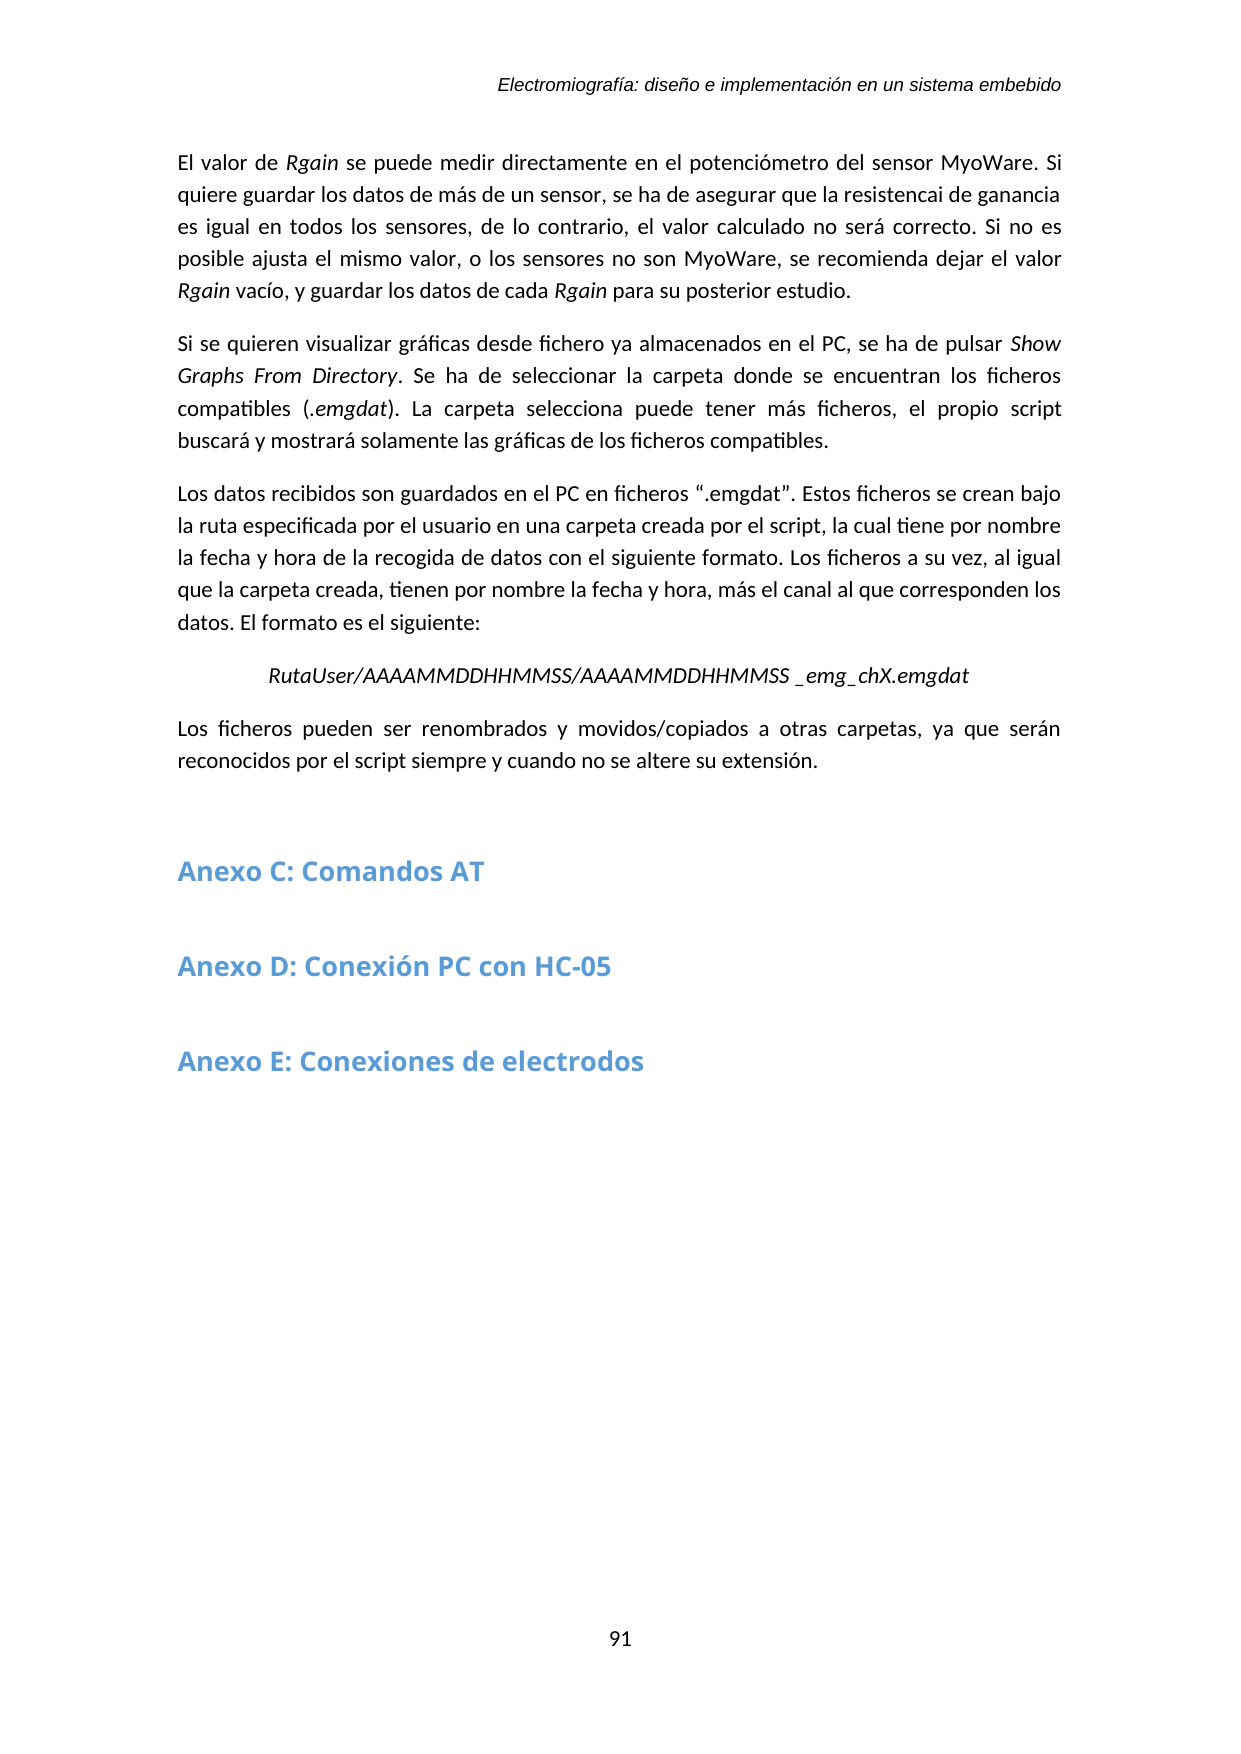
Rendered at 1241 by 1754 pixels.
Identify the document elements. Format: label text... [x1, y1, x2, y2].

text Si se quieren visualizar gráficas desde fichero ya almacenados en el PC, se ha de pulsar Show Graphs From Directory. Se ha de seleccionar la carpeta donde se encuentran los ficheros compatibles (.emgdat). La carpeta selecciona puede tener más ficheros, el propio script buscará y mostrará solamente las gráficas de los ficheros compatibles. [177, 329, 1063, 454]
subtitle Anexo C: Comandos AT [177, 852, 1063, 889]
text Los ficheros pueden ser renombrados y movidos/copiados a otras carpetas, ya que serán reconocidos por el script siempre y cuando no se altere su extensión. [177, 714, 1063, 774]
subtitle Anexo E: Conexiones de electrodos [177, 1043, 1063, 1080]
text El valor de Rgain se puede medir directamente en el potenciómetro del sensor MyoWare. Si quiere guardar los datos de más de un sensor, se ha de asegurar que la resistencai de ganancia es igual en todos los sensores, de lo contrario, el valor calculado no será correcto. Si no es posible ajusta el mismo valor, o los sensores no son MyoWare, se recomienda dejar el valor Rgain vacío, y guardar los datos de cada Rgain para su posterior estudio. [177, 148, 1063, 304]
text RutaUser/AAAAMMDDHHMMSS/AAAAMMDDHHMMSS _emg_chX.emgdat [177, 661, 1063, 689]
subtitle Anexo D: Conexión PC con HC-05 [177, 947, 1063, 984]
text Los datos recibidos son guardados en el PC en ficheros “.emgdat”. Estos ficheros se crean bajo la ruta especificada por el usuario en una carpeta creada por el script, la cual tiene por nombre la fecha y hora de la recogida de datos con el siguiente formato. Los ficheros a su vez, al igual que la carpeta creada, tienen por nombre la fecha y hora, más el canal al que corresponden los datos. El formato es el siguiente: [177, 479, 1063, 636]
